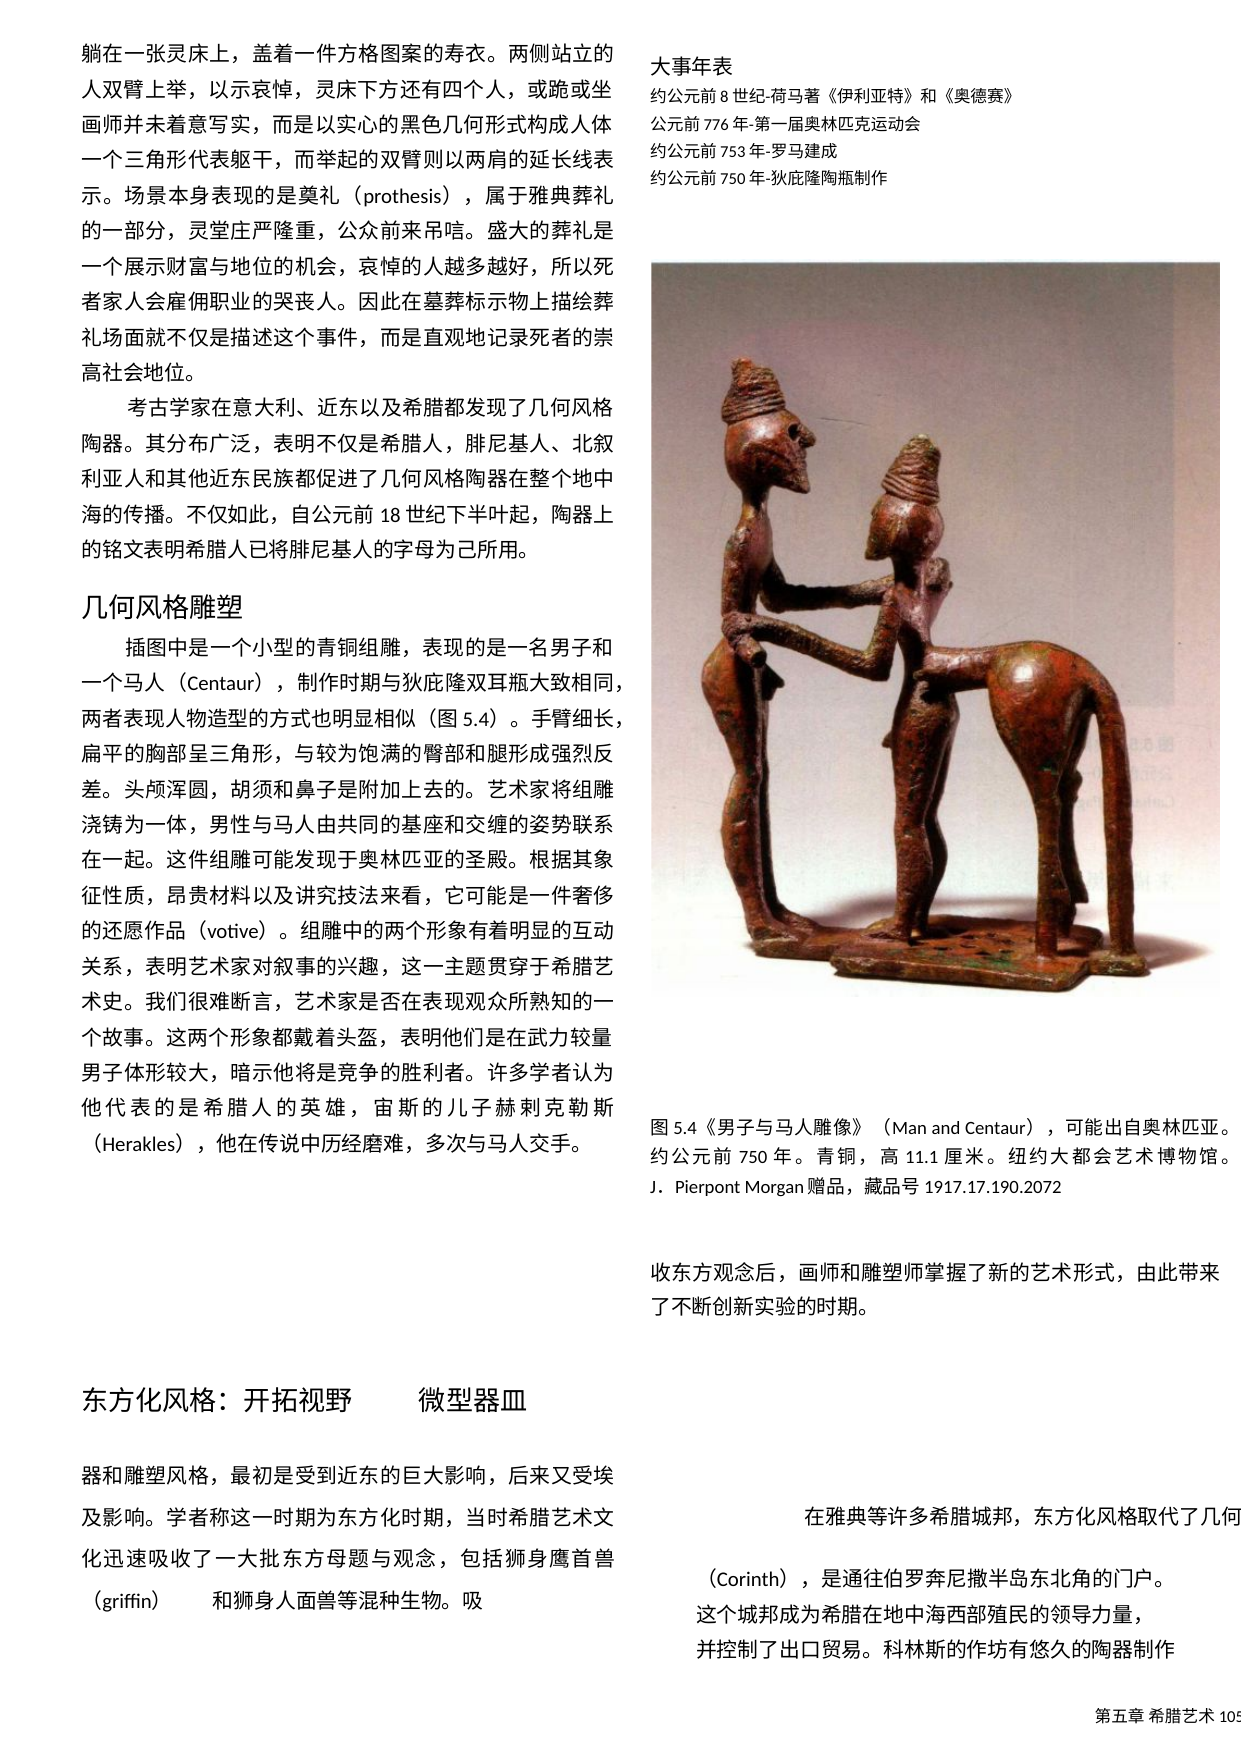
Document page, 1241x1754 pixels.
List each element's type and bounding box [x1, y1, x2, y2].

picture [651, 259, 1220, 997]
